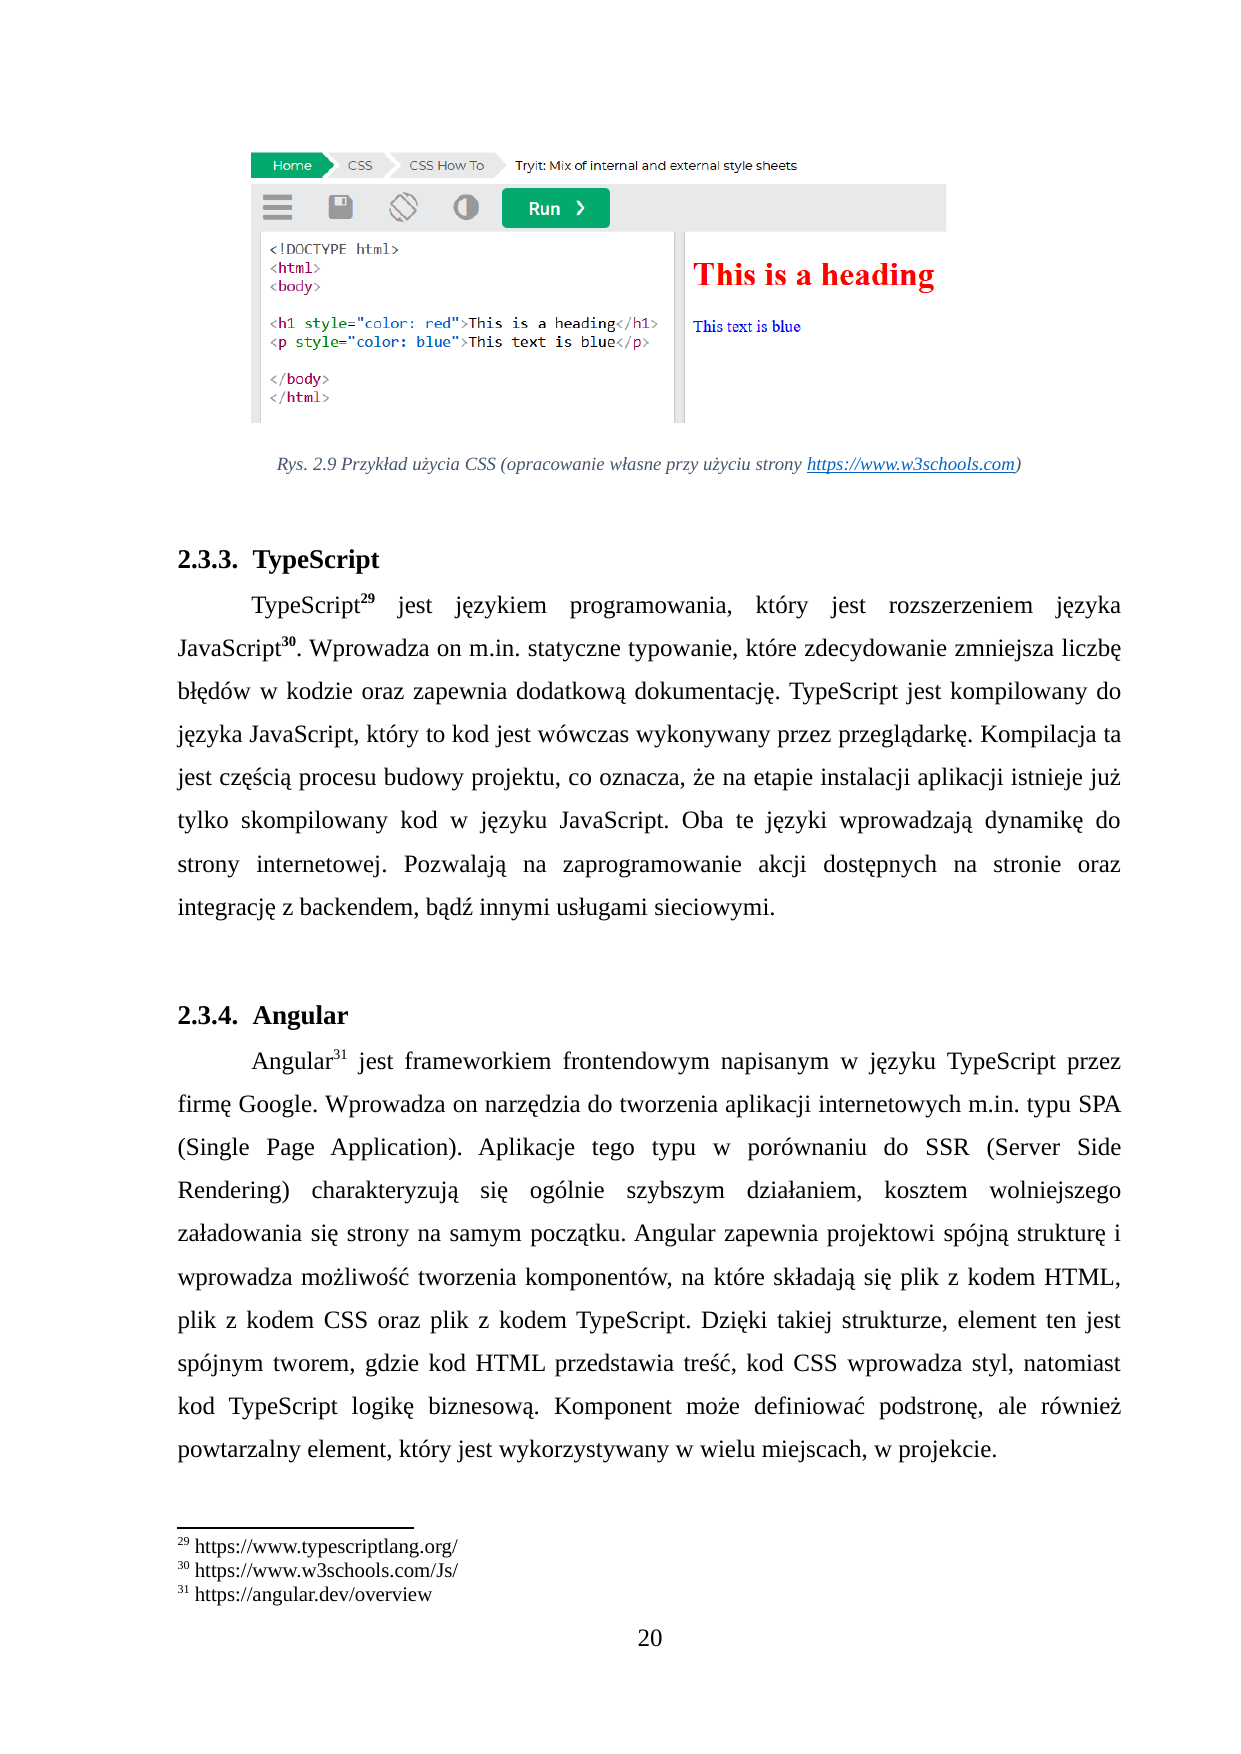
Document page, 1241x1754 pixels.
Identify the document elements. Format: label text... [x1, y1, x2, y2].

text Angular jest frameworkiem frontendowym napisanym w języku TypeScript przez firmę Google. Wprowadza on narzędzia do tworzenia aplikacji internetowych m.in. typu SPA (Single Page Application). Aplikacje tego typu w porównaniu do SSR (Server Side Rendering) charakteryzują się ogólnie szybszym działaniem, kosztem wolniejszego załadowania się strony na samym początku. Angular zapewnia projektowi spójną strukturę i wprowadza możliwość tworzenia komponentów, na które składają się plik z kodem HTML, plik z kodem CSS oraz plik z kodem TypeScript. Dzięki takiej strukturze, element ten jest spójnym tworem, gdzie kod HTML przedstawia treść, kod CSS wprowadza styl, natomiast kod TypeScript logikę biznesową. Komponent może definiować podstronę, ale również powtarzalny element, który jest wykorzystywany w wielu miejscach, w projekcie. [177, 1046, 1122, 1463]
text TypeScript jest językiem programowania, który jest rozszerzeniem języka JavaScript. Wprowadza on m.in. statyczne typowanie, które zdecydowanie zmniejsza liczbę błędów w kodzie oraz zapewnia dodatkową dokumentację. TypeScript jest kompilowany do języka JavaScript, który to kod jest wówczas wykonywany przez przeglądarkę. Kompilacja ta jest częścią procesu budowy projektu, co oznacza, że na etapie instalacji aplikacji istnieje już tylko skompilowany kod w języku JavaScript. Oba te języki wprowadzają dynamikę do strony internetowej. Pozwalają na zaprogramowanie akcji dostępnych na stronie oraz integrację z backendem, bądź innymi usługami sieciowymi. [177, 590, 1122, 921]
subtitle Angular [177, 999, 1122, 1031]
subtitle TypeScript [177, 543, 1122, 574]
picture [251, 147, 947, 423]
